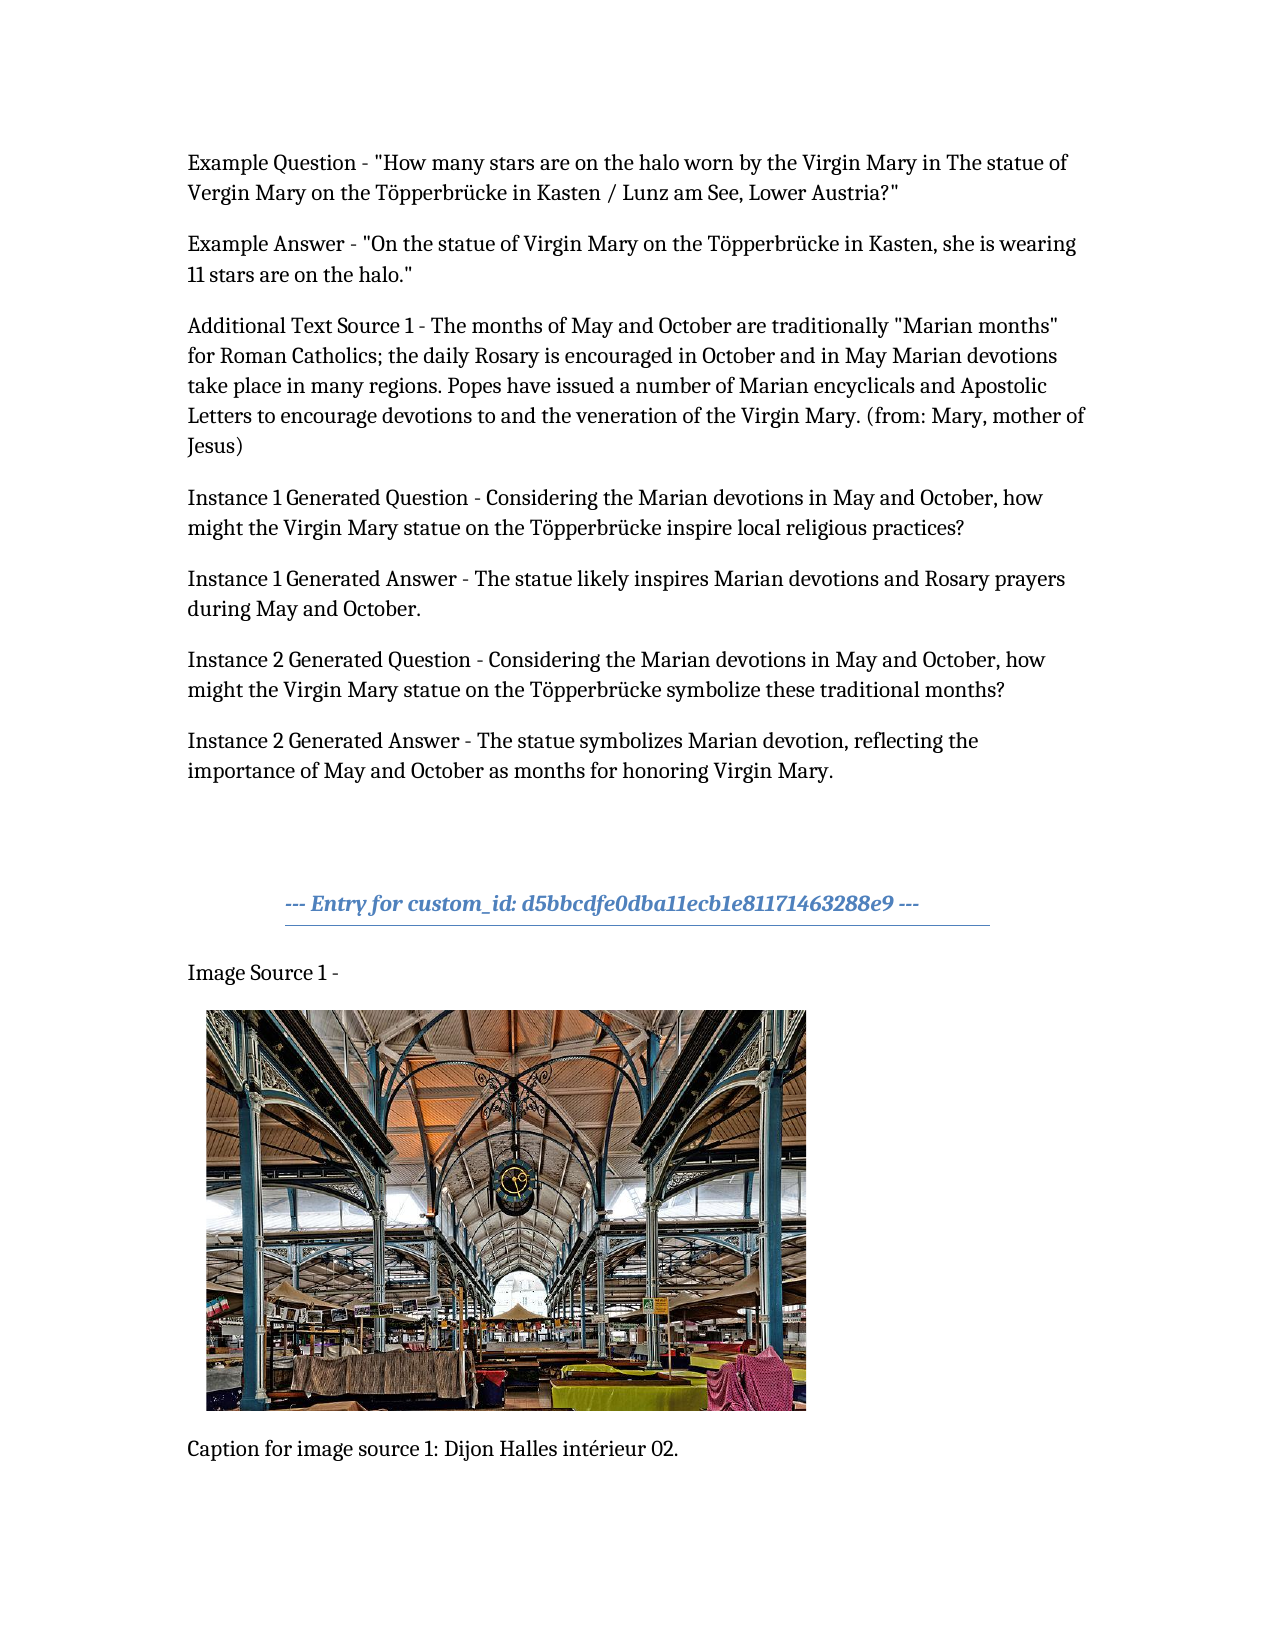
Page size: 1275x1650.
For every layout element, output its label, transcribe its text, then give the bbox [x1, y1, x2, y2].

text --- Entry for custom_id: d5bbcdfe0dba11ecb1e81171463288e9 --- [285, 891, 990, 925]
text Instance 1 Generated Question - Considering the Marian devotions in May and October, how might the Virgin Mary statue on the Töpperbrücke inspire local religious practices? [187, 484, 1087, 541]
text Instance 2 Generated Question - Considering the Marian devotions in May and October, how might the Virgin Mary statue on the Töpperbrücke symbolize these traditional months? [187, 647, 1087, 703]
text Example Question - "How many stars are on the halo worn by the Virgin Mary in The statue of Vergin Mary on the Töpperbrücke in Kasten / Lunz am See, Lower Austria?" [187, 150, 1087, 207]
text Additional Text Source 1 - The months of May and October are traditionally "Marian months" for Roman Catholics; the daily Rosary is encouraged in October and in May Marian devotions take place in many regions. Popes have issued a number of Marian encyclicals and Apostolic Letters to encourage devotions to and the veneration of the Virgin Mary. (from: Mary, mother of Jesus) [187, 312, 1087, 460]
text Caption for image source 1: Dijon Halles intérieur 02. [187, 1436, 1087, 1462]
text Example Answer - "On the statue of Virgin Mary on the Töpperbrücke in Kasten, she is wearing 11 stars are on the halo." [187, 231, 1087, 288]
picture [206, 1010, 807, 1411]
text Image Source 1 - [187, 959, 1087, 986]
text Instance 1 Generated Answer - The statue likely inspires Marian devotions and Rosary prayers during May and October. [187, 566, 1087, 622]
text Instance 2 Generated Answer - The statue symbolizes Marian devotion, reflecting the importance of May and October as months for honoring Virgin Mary. [187, 728, 1087, 785]
